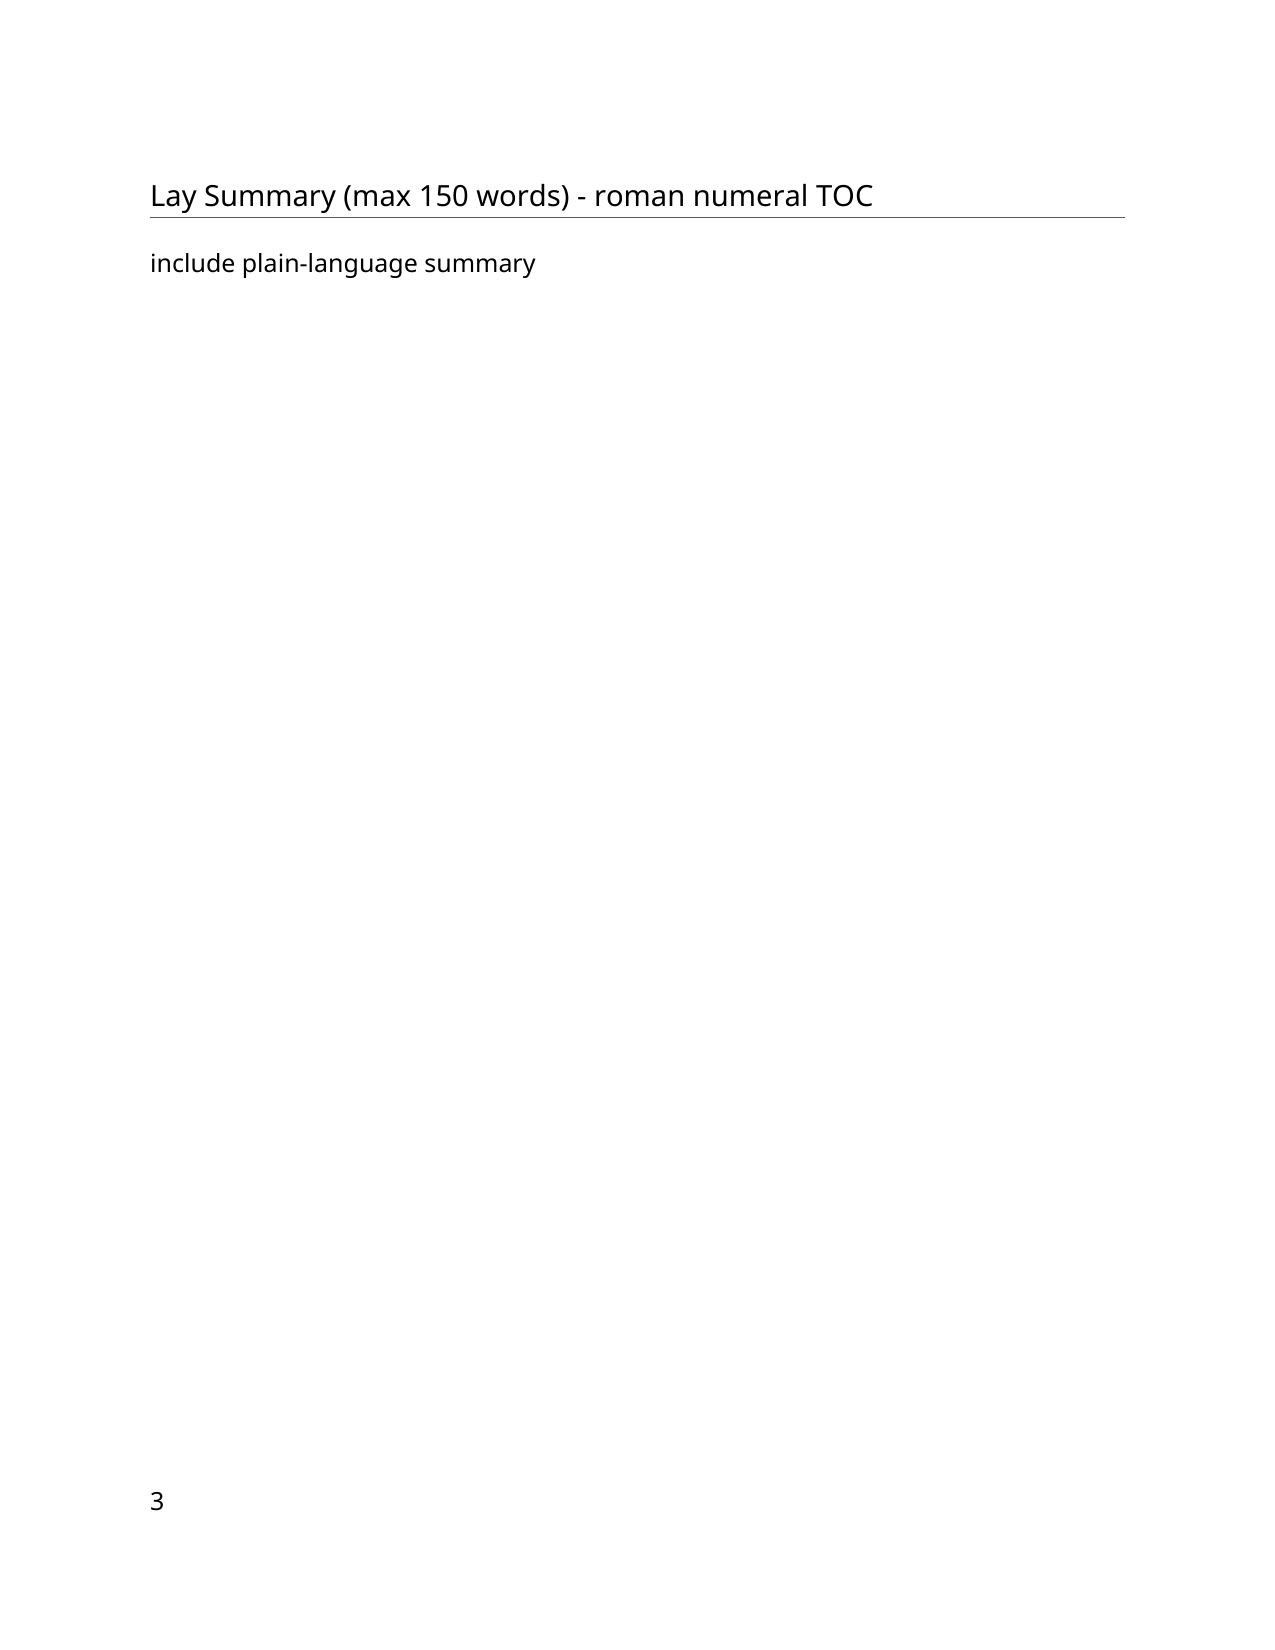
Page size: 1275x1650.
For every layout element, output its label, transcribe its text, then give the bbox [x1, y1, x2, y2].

subtitle Lay Summary (max 150 words) - roman numeral TOC [150, 175, 1125, 217]
text include plain-language summary [150, 246, 1125, 280]
